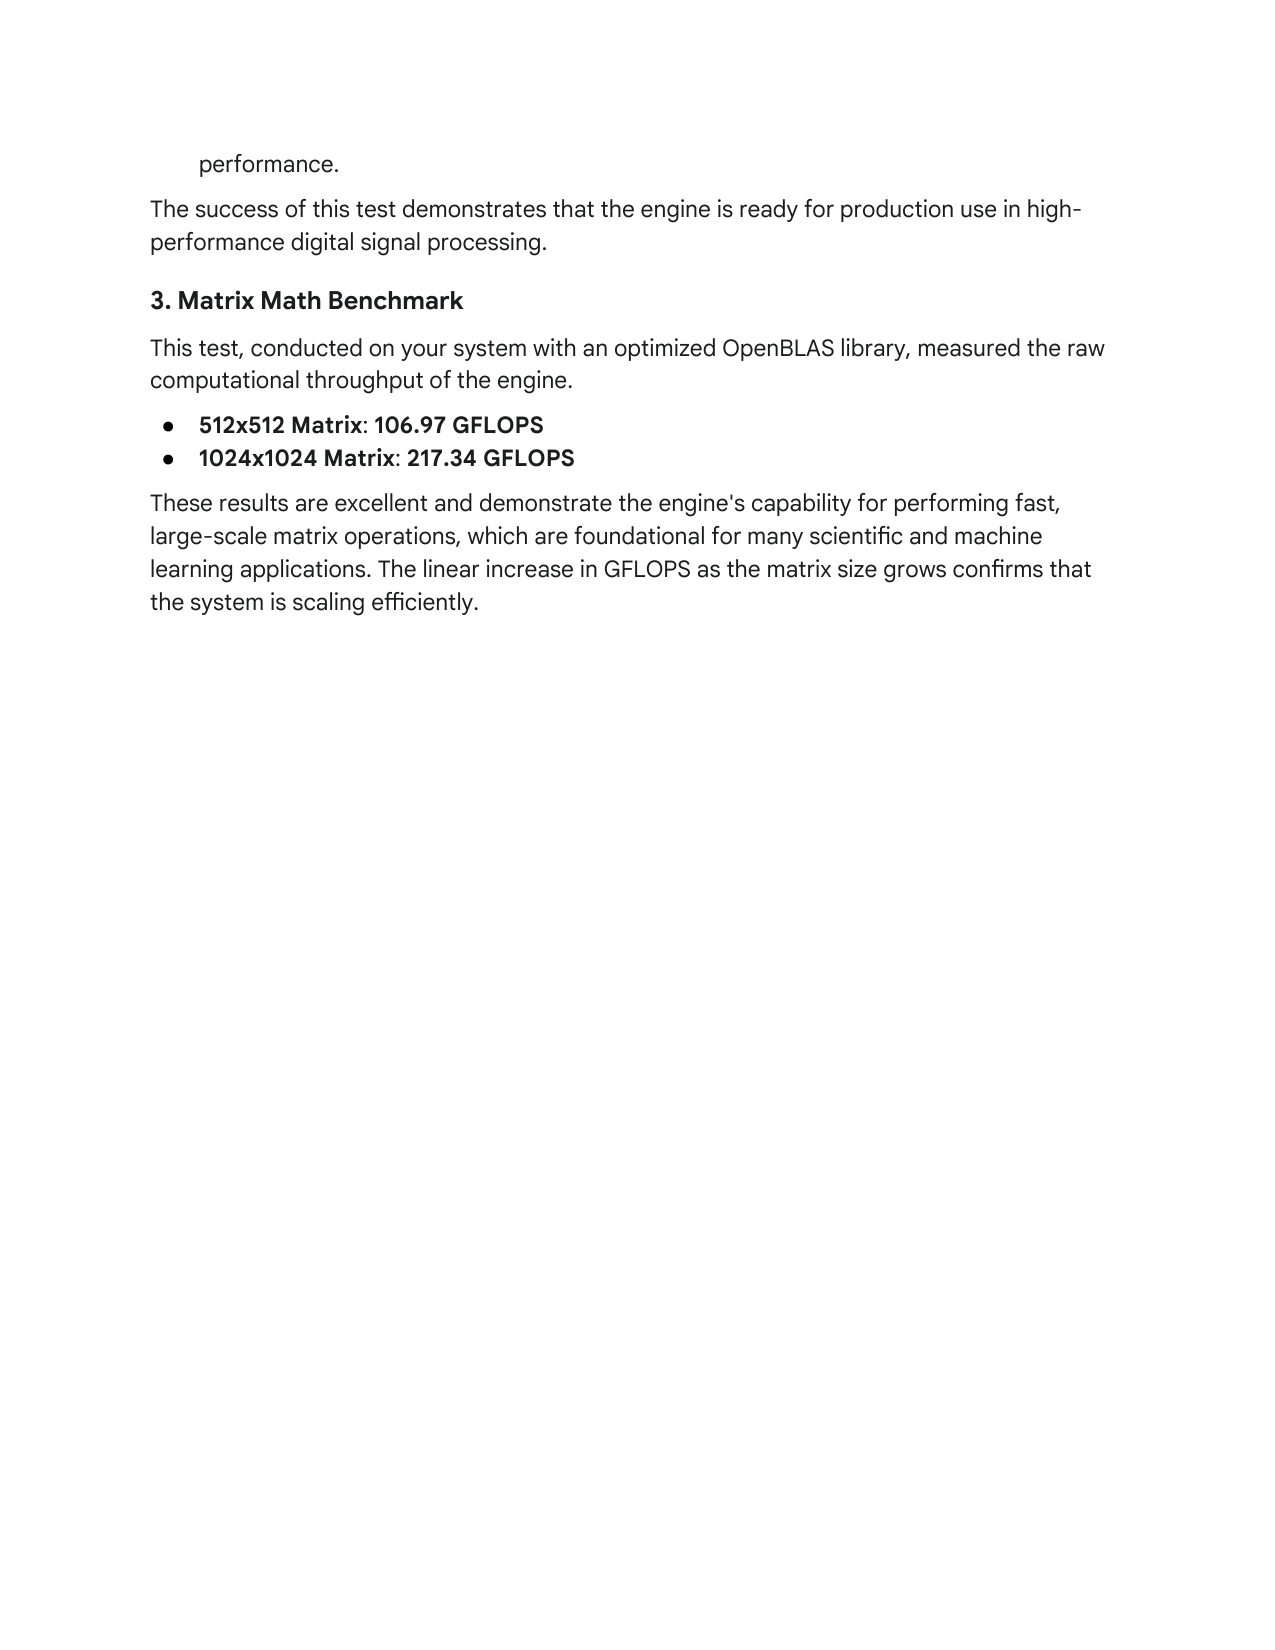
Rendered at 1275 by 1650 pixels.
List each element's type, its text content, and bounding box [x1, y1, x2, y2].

list 1024x1024 Matrix: 217.34 GFLOPS [161, 444, 1125, 473]
text These results are excellent and demonstrate the engine's capability for performing fast, large-scale matrix operations, which are foundational for many scientific and machine learning applications. The linear increase in GFLOPS as the matrix size grows confirms that the system is scaling efficiently. [150, 490, 1125, 617]
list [161, 150, 1125, 179]
list 512x512 Matrix: 106.97 GFLOPS [161, 412, 1125, 441]
text This test, conducted on your system with an optimized OpenBLAS library, measured the raw computational throughput of the engine. [150, 334, 1125, 395]
subtitle 3. Matrix Math Benchmark [150, 286, 1125, 317]
text The success of this test demonstrates that the engine is ready for production use in high-performance digital signal processing. [150, 195, 1125, 257]
